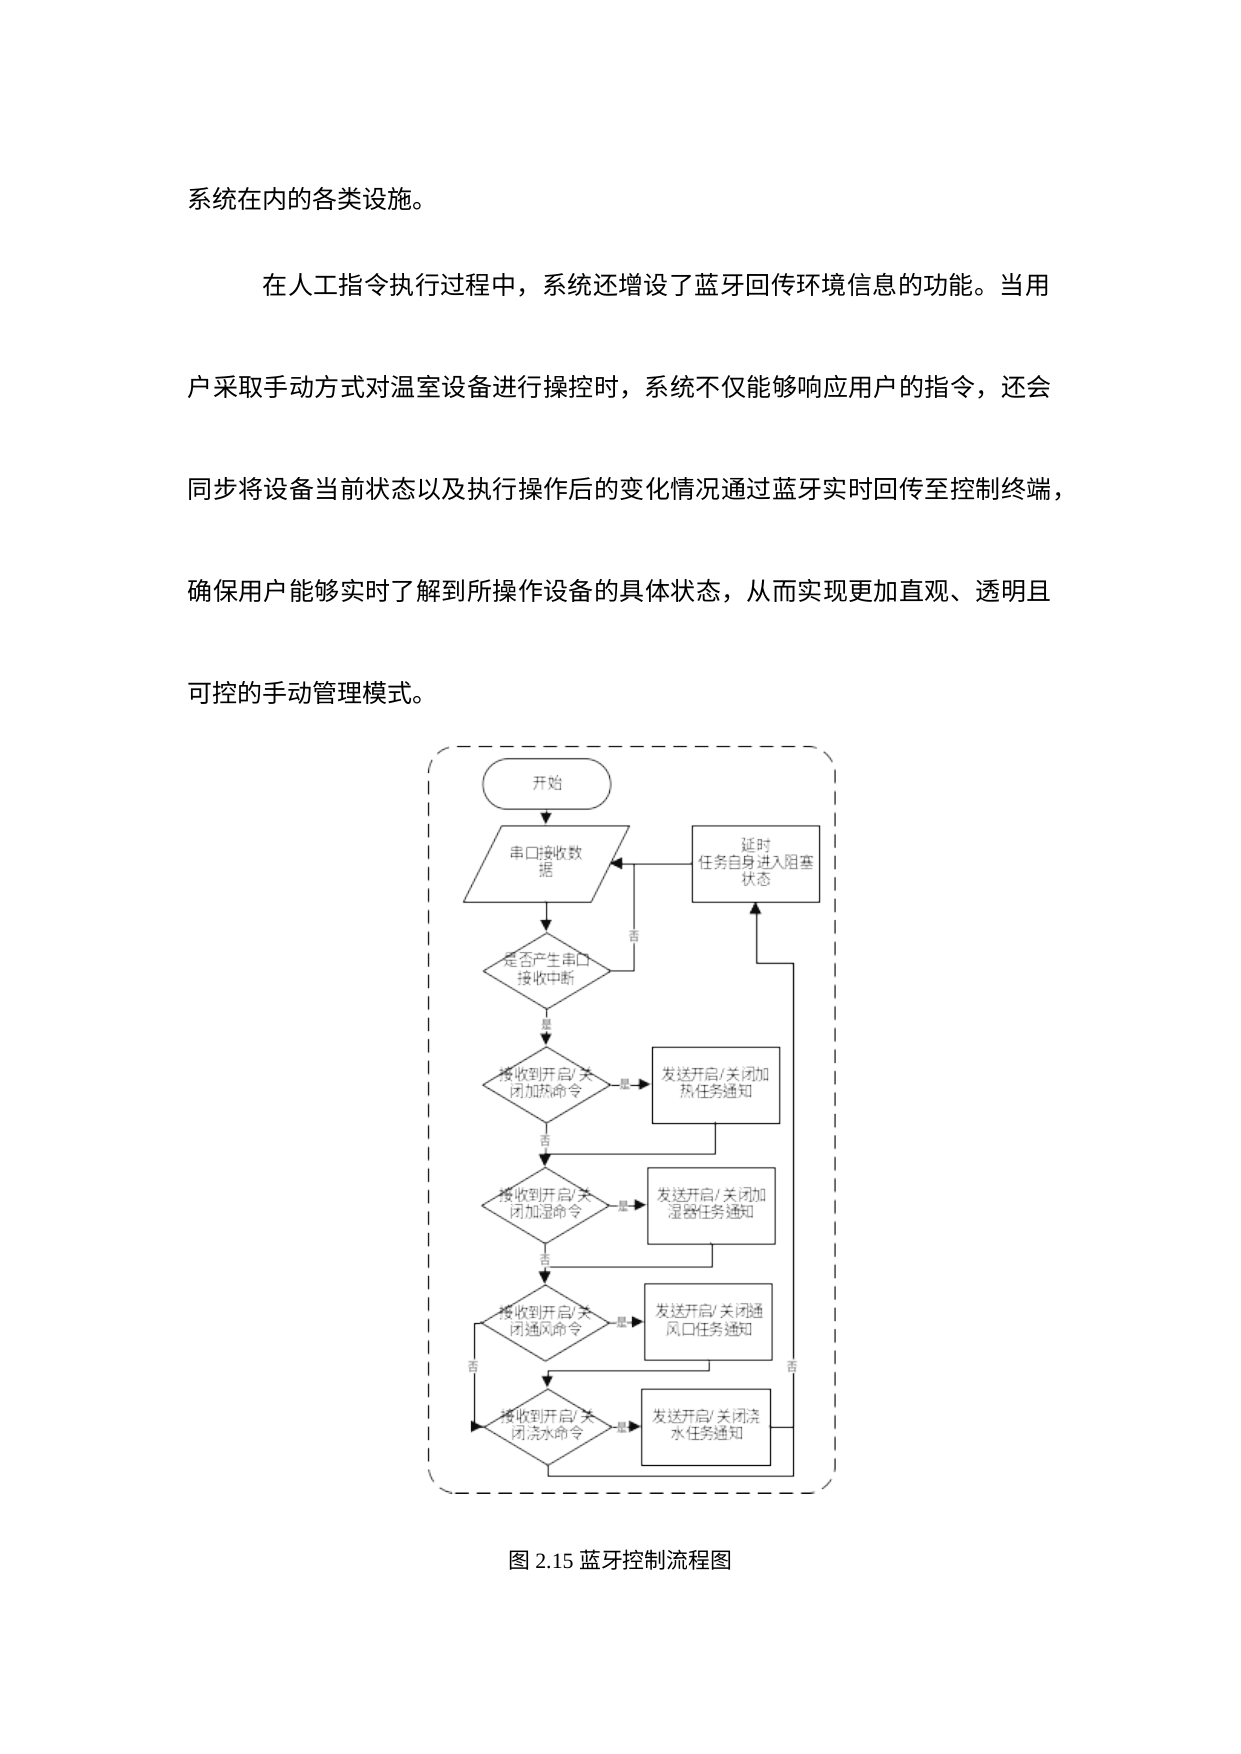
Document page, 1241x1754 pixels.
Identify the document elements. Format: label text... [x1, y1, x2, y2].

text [187, 164, 1053, 232]
text 图 2.15 蓝牙控制流程图 [187, 1541, 1053, 1575]
text 在人工指令执行过程中，系统还增设了蓝牙回传环境信息的功能。当用户采取手动方式对温室设备进行操控时，系统不仅能够响应用户的指令，还会同步将设备当前状态以及执行操作后的变化情况通过蓝牙实时回传至控制终端，确保用户能够实时了解到所操作设备的具体状态，从而实现更加直观、透明且可控的手动管理模式。 [187, 250, 1053, 725]
